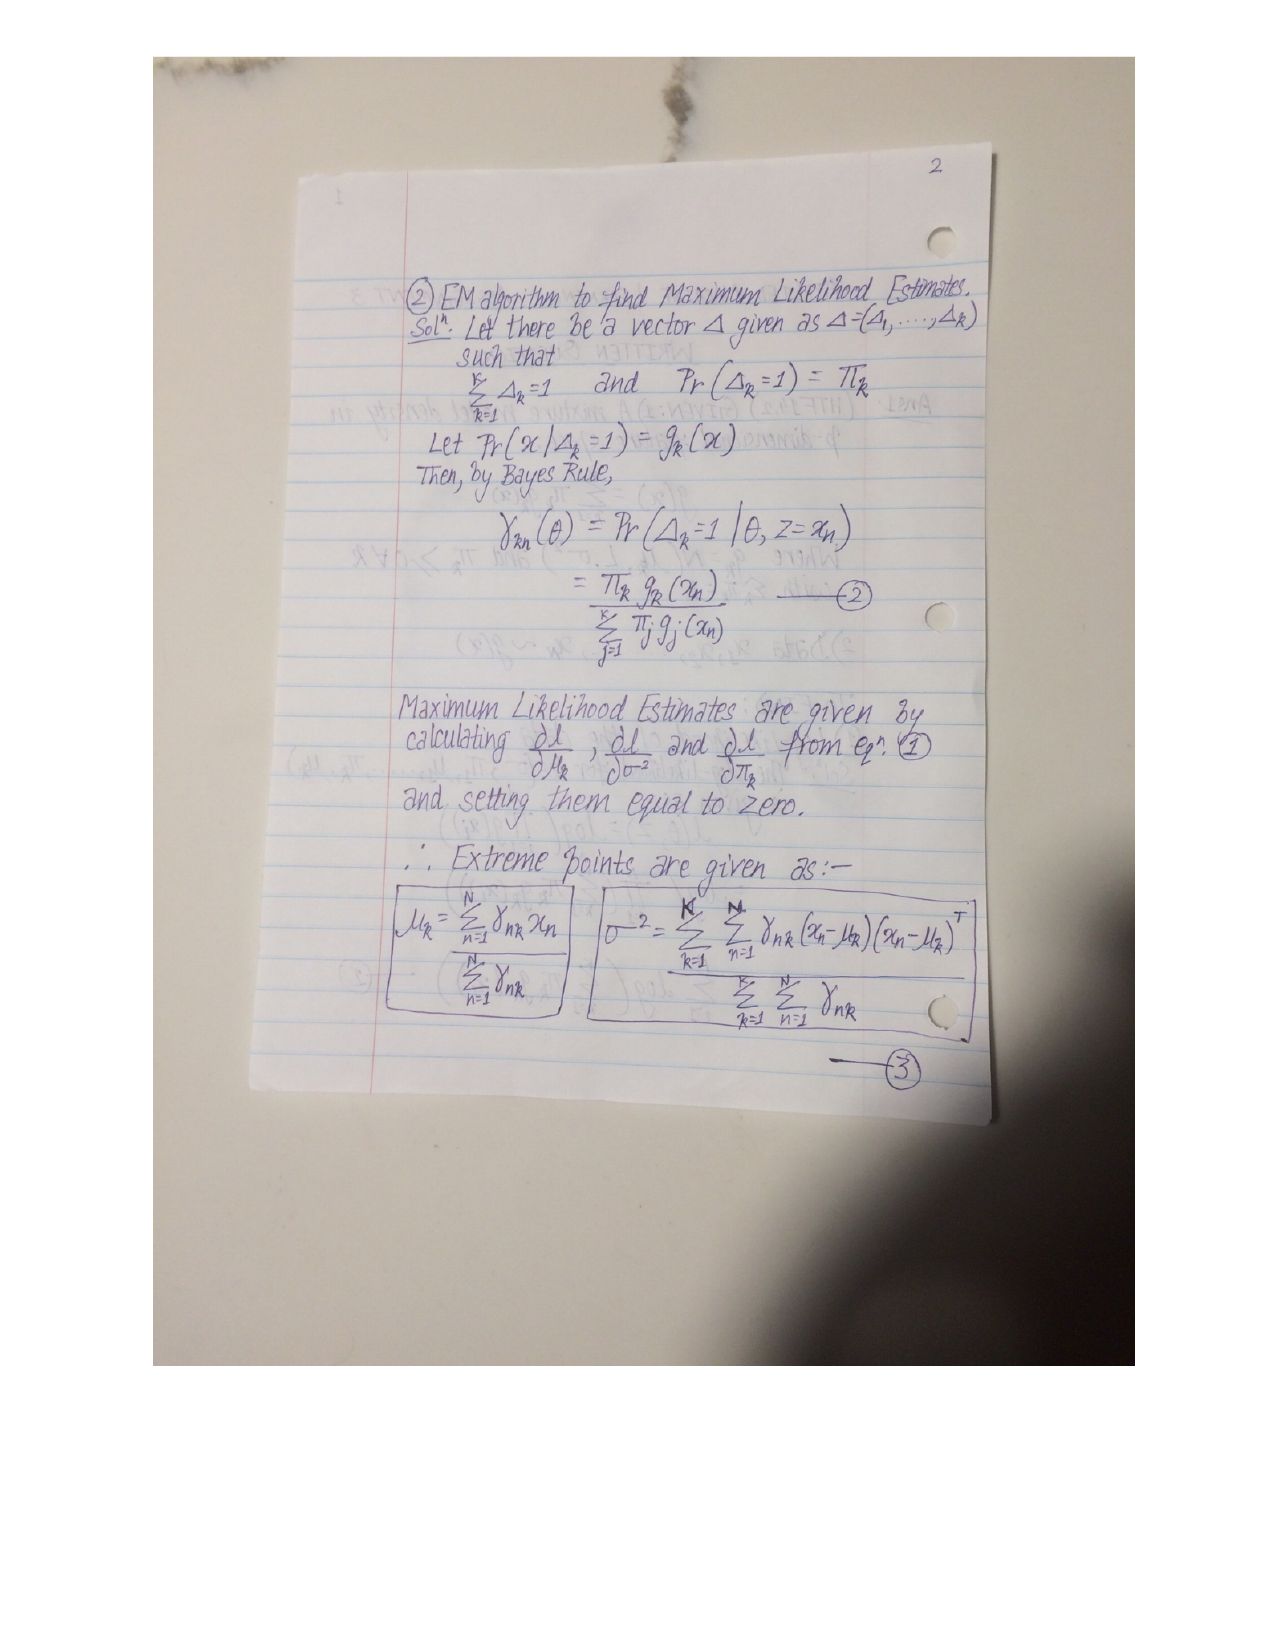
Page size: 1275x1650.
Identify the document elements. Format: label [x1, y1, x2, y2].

picture [154, 58, 1135, 1364]
